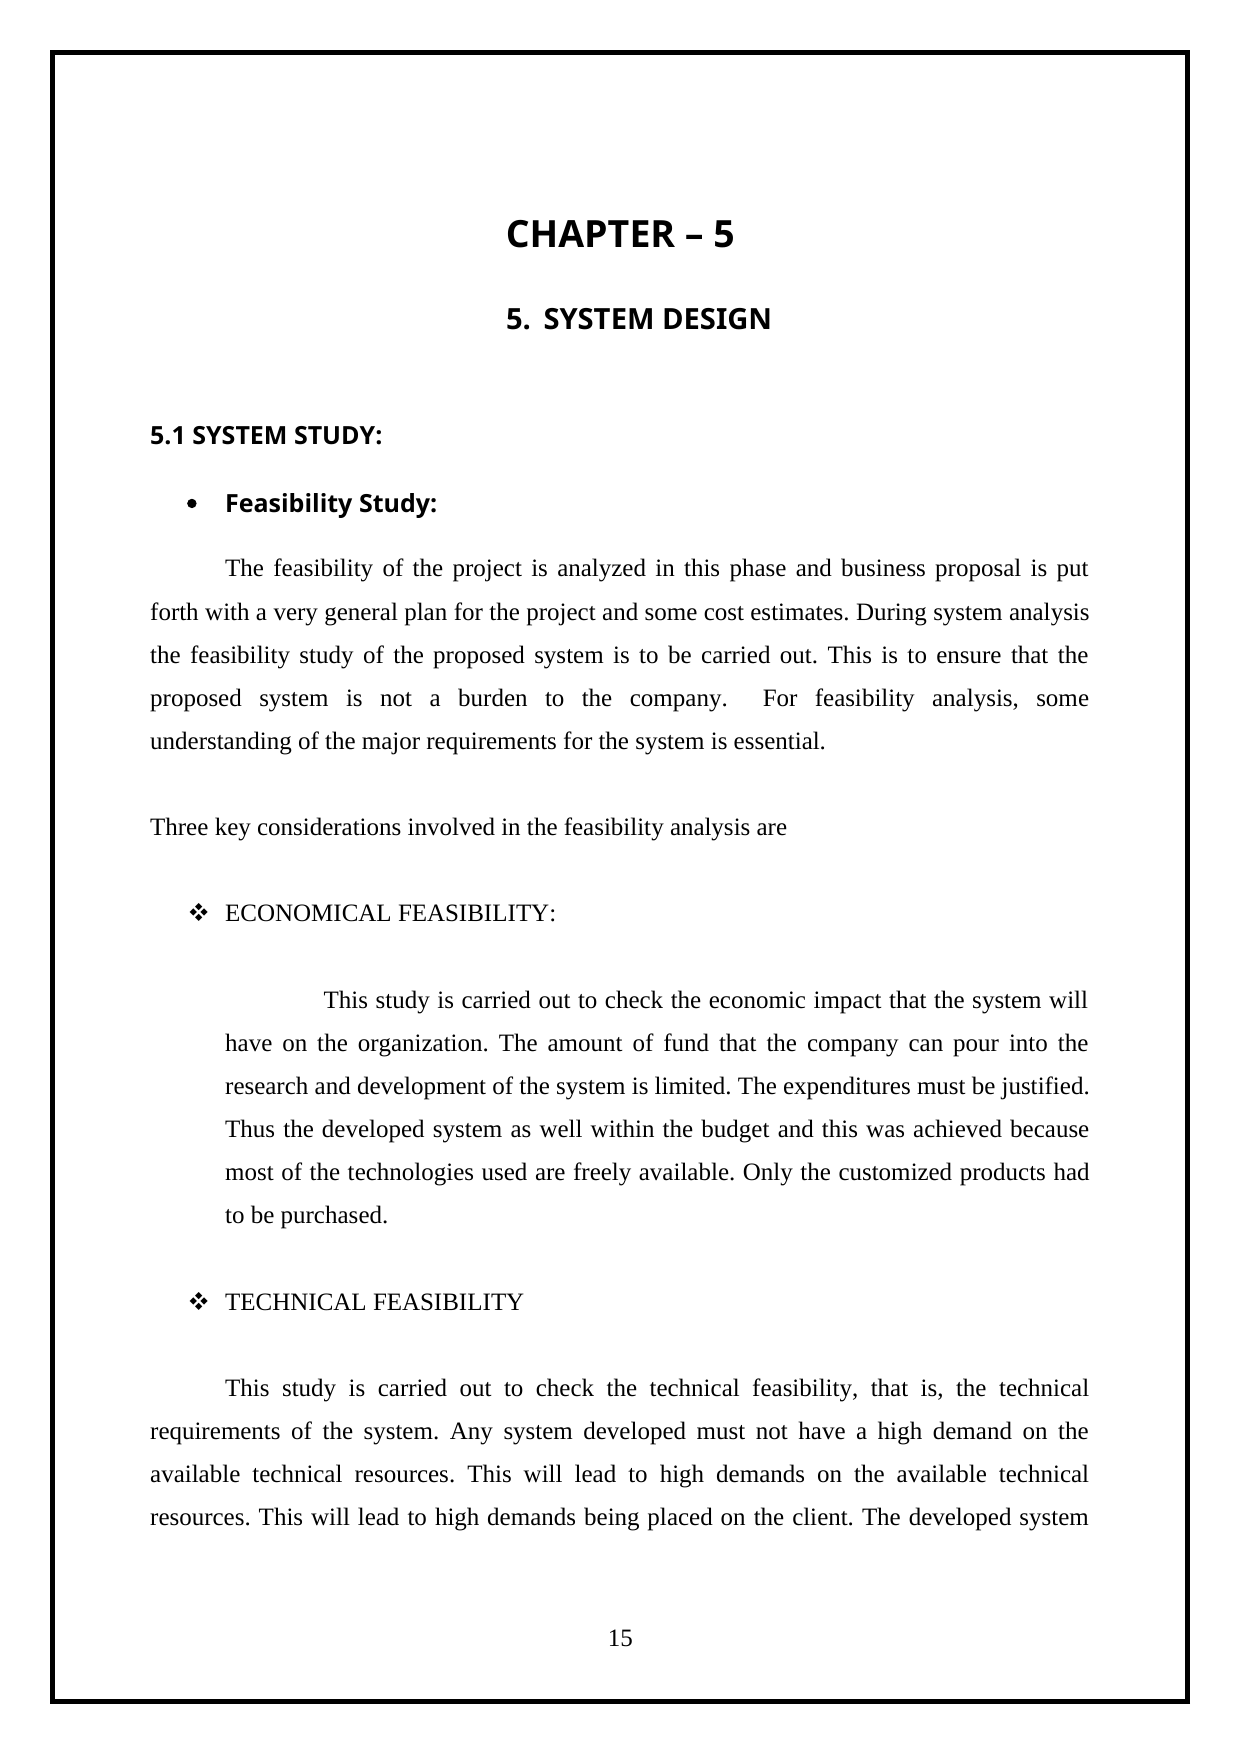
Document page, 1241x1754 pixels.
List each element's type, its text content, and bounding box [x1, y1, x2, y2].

text The feasibility of the project is analyzed in this phase and business proposal is put forth with a very general plan for the project and some cost estimates. During system analysis the feasibility study of the proposed system is to be carried out. This is to ensure that the proposed system is not a burden to the company. For feasibility analysis, some understanding of the major requirements for the system is essential. [150, 553, 1090, 755]
list SYSTEM DESIGN [187, 298, 1090, 338]
list This study is carried out to check the economic impact that the system will have on the organization. The amount of fund that the company can pour into the research and development of the system is limited. The expenditures must be justified. Thus the developed system as well within the budget and this was achieved because most of the technologies used are freely available. Only the customized products had to be purchased. [225, 985, 1090, 1229]
text Three key considerations involved in the feasibility analysis are [150, 812, 1090, 841]
text 5.1 SYSTEM STUDY: [150, 417, 1090, 451]
list Feasibility Study: [187, 485, 1090, 519]
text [150, 1373, 1090, 1531]
text CHAPTER – 5 [150, 207, 1090, 258]
list ECONOMICAL FEASIBILITY: [187, 898, 1090, 927]
list TECHNICAL FEASIBILITY [187, 1287, 1090, 1315]
